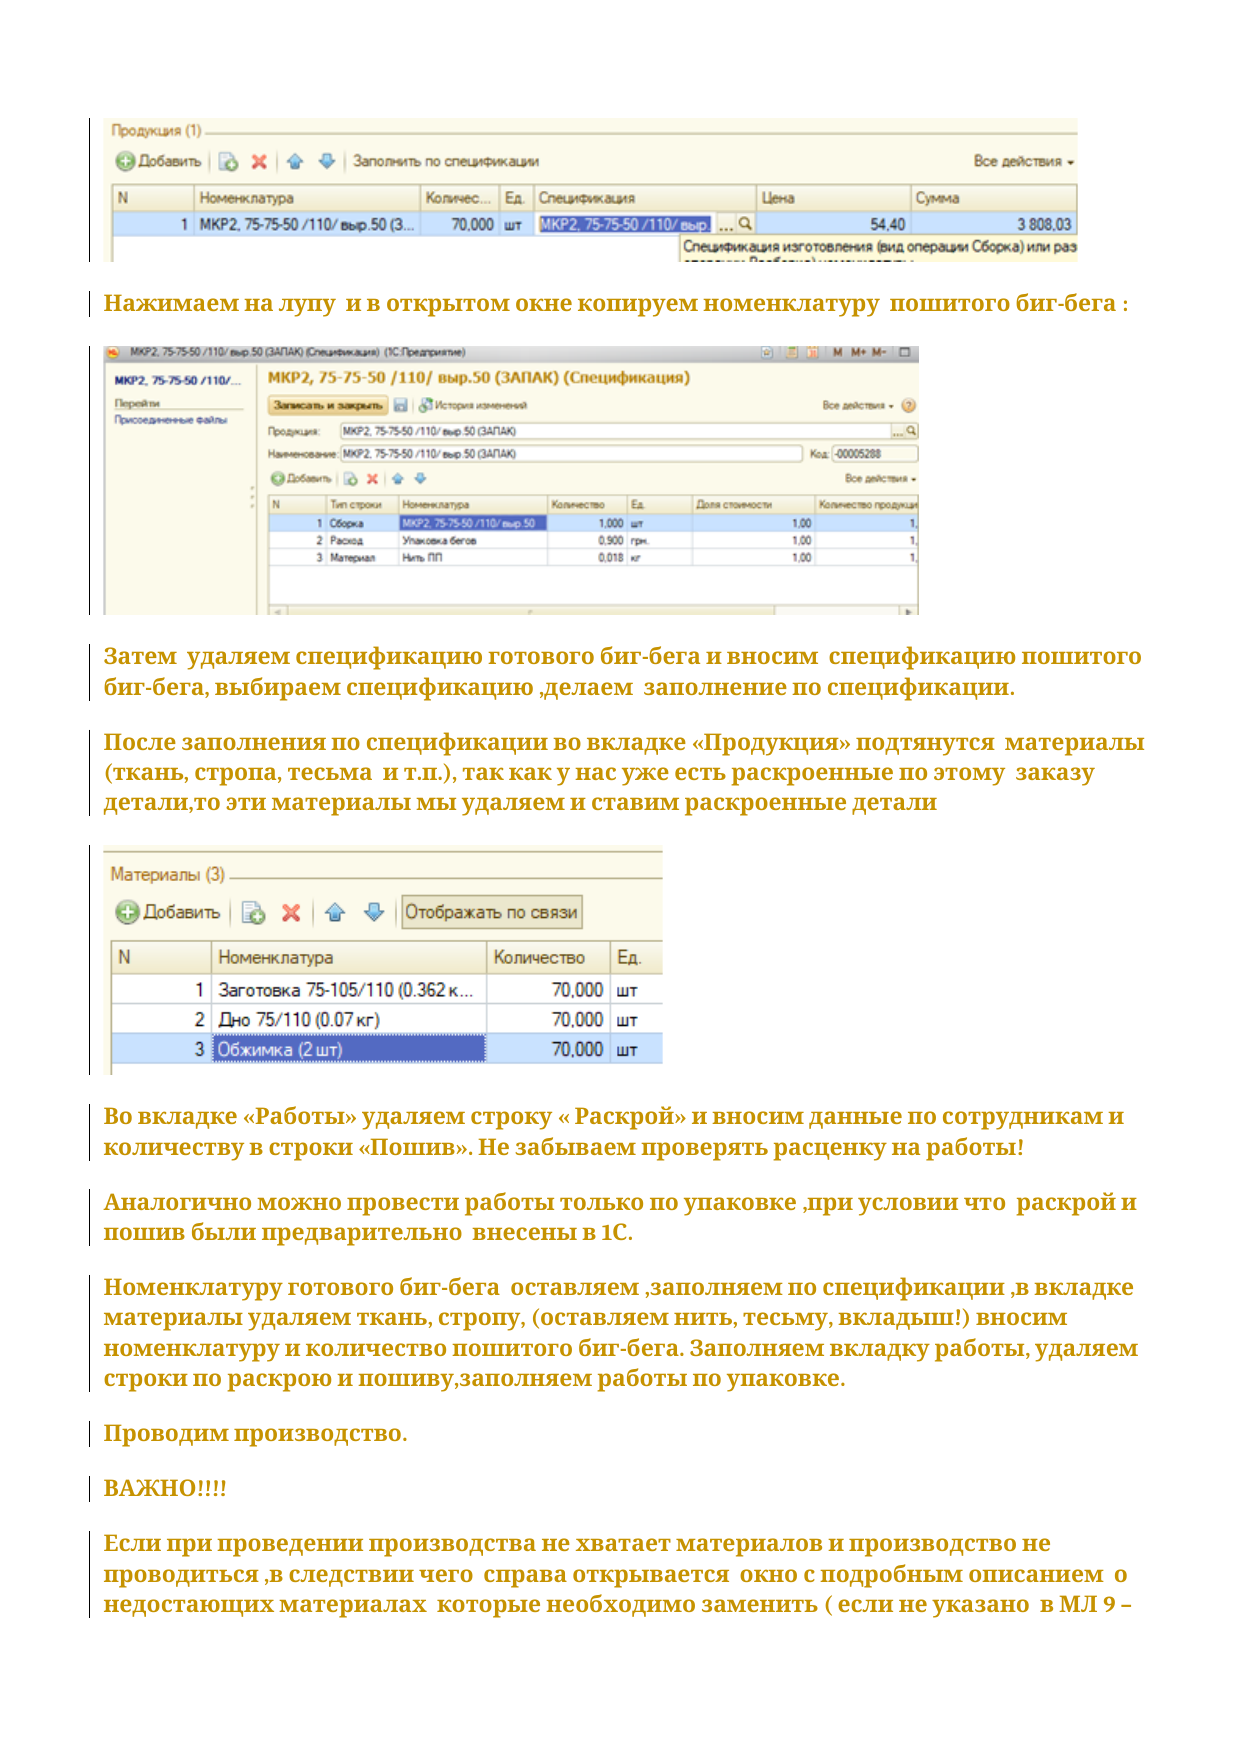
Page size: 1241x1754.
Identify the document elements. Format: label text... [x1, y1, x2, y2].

text Нажимаем на лупу и в открытом окне копируем номенклатуру пошитого биг-бега : [103, 291, 1181, 317]
text После заполнения по спецификации во вкладке «Продукция» подтянутся материалы (ткань, стропа, тесьма и т.п.), так как у нас уже есть раскроенные по этому заказу детали,то эти материалы мы удаляем и ставим раскроенные детали [103, 729, 1181, 816]
picture [103, 845, 663, 1075]
text Затем удаляем спецификацию готового биг-бега и вносим спецификацию пошитого биг-бега, выбираем спецификацию ,делаем заполнение по спецификации. [103, 644, 1181, 701]
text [103, 1531, 1181, 1618]
picture [103, 118, 1078, 262]
text Аналогично можно провести работы только по упаковке ,при условии что раскрой и пошив были предварительно внесены в 1С. [103, 1189, 1181, 1246]
text Во вкладке «Работы» удаляем строку « Раскрой» и вносим данные по сотрудникам и количеству в строки «Пошив». Не забываем проверять расценку на работы! [103, 1104, 1181, 1161]
text Номенклатуру готового биг-бега оставляем ,заполняем по спецификации ,в вкладке материалы удаляем ткань, стропу, (оставляем нить, тесьму, вкладыш!) вносим номенклатуру и количество пошитого биг-бега. Заполняем вкладку работы, удаляем строки по раскрою и пошиву,заполняем работы по упаковке. [103, 1275, 1181, 1392]
picture [103, 346, 919, 615]
text Проводим производство. [103, 1421, 1181, 1447]
text ВАЖНО!!!! [103, 1476, 1181, 1502]
